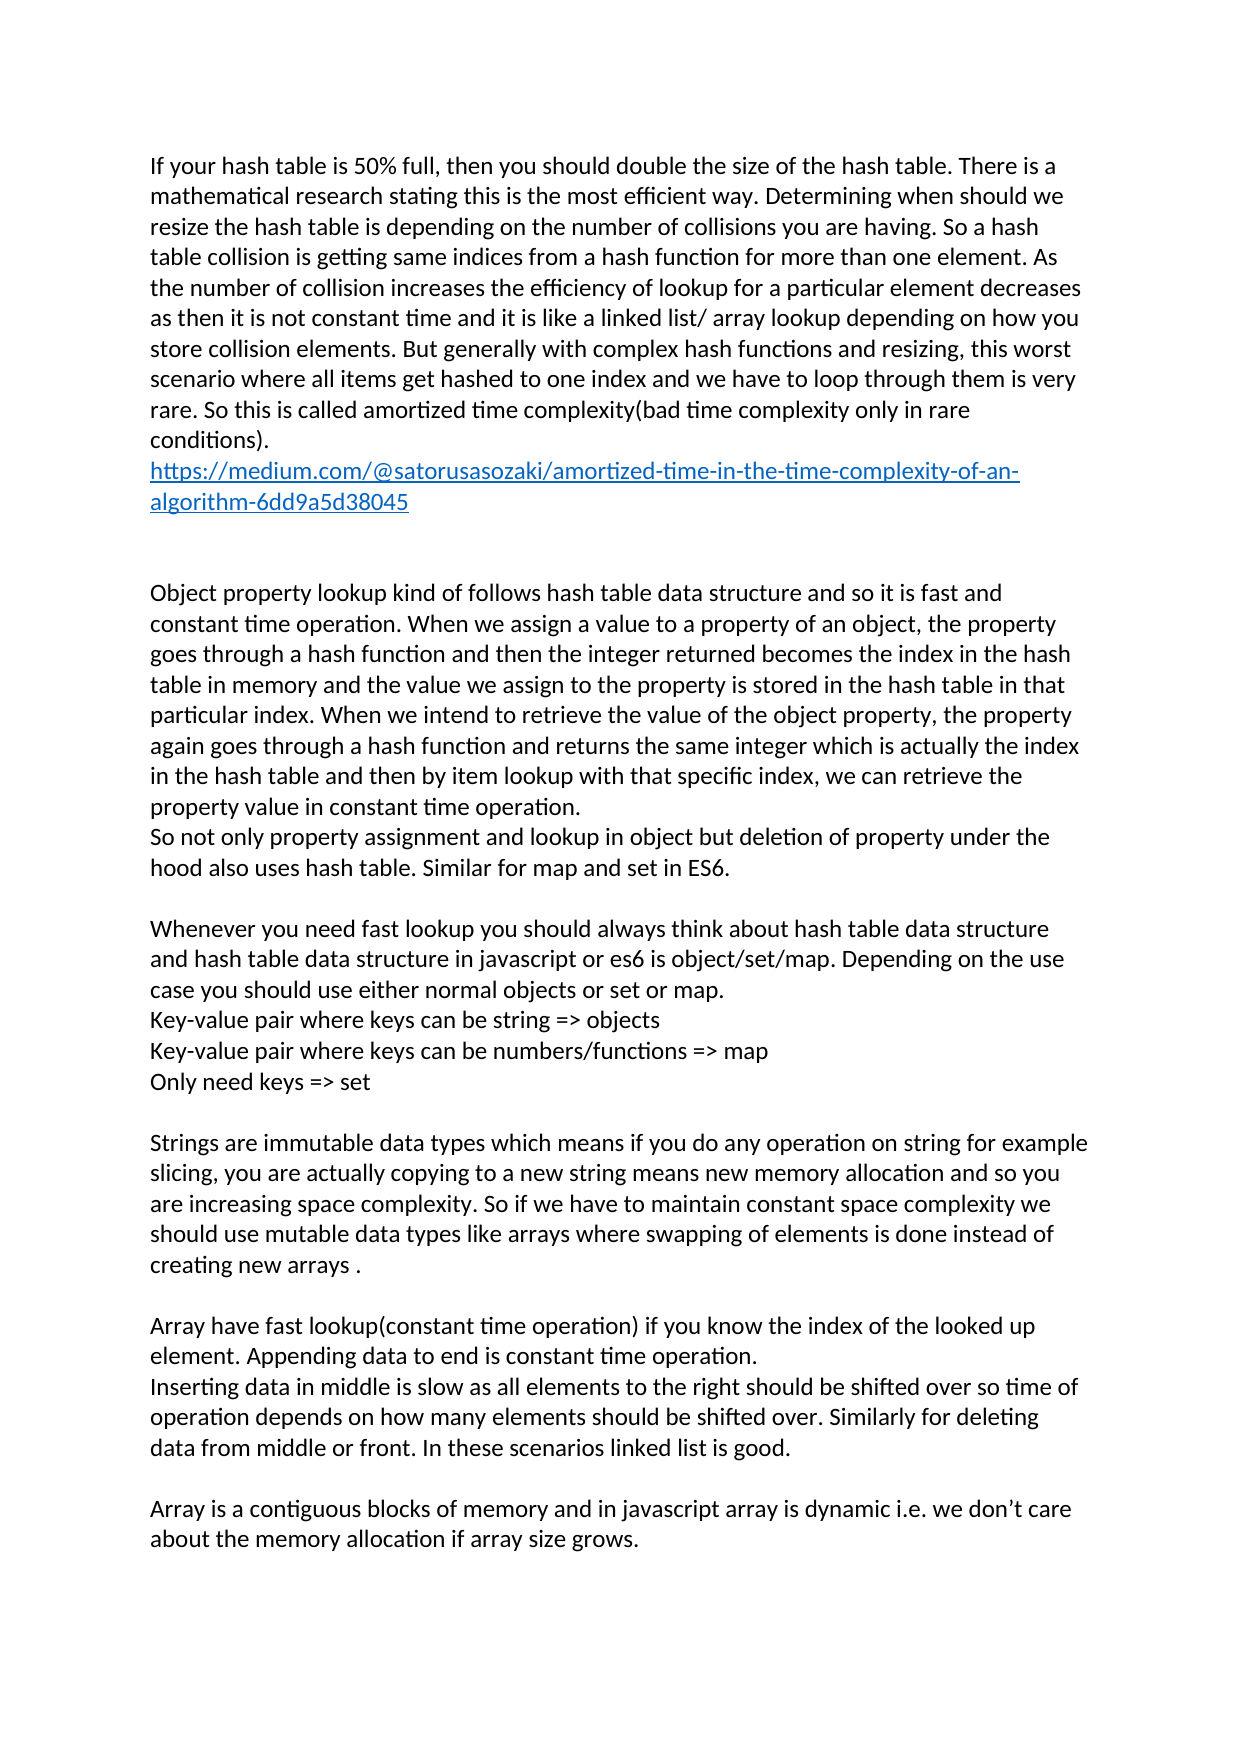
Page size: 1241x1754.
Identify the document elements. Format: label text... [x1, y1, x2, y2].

text Object property lookup kind of follows hash table data structure and so it is fast and constant time operation. When we assign a value to a property of an object, the property goes through a hash function and then the integer returned becomes the index in the hash table in memory and the value we assign to the property is stored in the hash table in that particular index. When we intend to retrieve the value of the object property, the property again goes through a hash function and returns the same integer which is actually the index in the hash table and then by item lookup with that specific index, we can retrieve the property value in constant time operation. [150, 577, 1090, 821]
text Strings are immutable data types which means if you do any operation on string for example slicing, you are actually copying to a new string means new memory allocation and so you are increasing space complexity. So if we have to maintain constant space complexity we should use mutable data types like arrays where swapping of elements is done instead of creating new arrays . [150, 1127, 1090, 1279]
text Array have fast lookup(constant time operation) if you know the index of the looked up element. Appending data to end is constant time operation. [150, 1310, 1090, 1371]
text Key-value pair where keys can be numbers/functions => map [150, 1035, 1090, 1066]
text https://medium.com/@satorusasozaki/amortized-time-in-the-time-complexity-of-an-algorithm-6dd9a5d38045 [150, 455, 1090, 516]
text Only need keys => set [150, 1066, 1090, 1096]
text Whenever you need fast lookup you should always think about hash table data structure and hash table data structure in javascript or es6 is object/set/map. Depending on the use case you should use either normal objects or set or map. [150, 913, 1090, 1004]
text Array is a contiguous blocks of memory and in javascript array is dynamic i.e. we don’t care about the memory allocation if array size grows. [150, 1493, 1090, 1554]
text If your hash table is 50% full, then you should double the size of the hash table. There is a mathematical research stating this is the most efficient way. Determining when should we resize the hash table is depending on the number of collisions you are having. So a hash table collision is getting same indices from a hash function for more than one element. As the number of collision increases the efficiency of lookup for a particular element decreases as then it is not constant time and it is like a linked list/ array lookup depending on how you store collision elements. But generally with complex hash functions and resizing, this worst scenario where all items get hashed to one index and we have to loop through them is very rare. So this is called amortized time complexity(bad time complexity only in rare conditions). [150, 150, 1090, 455]
text Key-value pair where keys can be string => objects [150, 1004, 1090, 1035]
text Inserting data in middle is slow as all elements to the right should be shifted over so time of operation depends on how many elements should be shifted over. Similarly for deleting data from middle or front. In these scenarios linked list is good. [150, 1371, 1090, 1462]
text So not only property assignment and lookup in object but deletion of property under the hood also uses hash table. Similar for map and set in ES6. [150, 821, 1090, 882]
